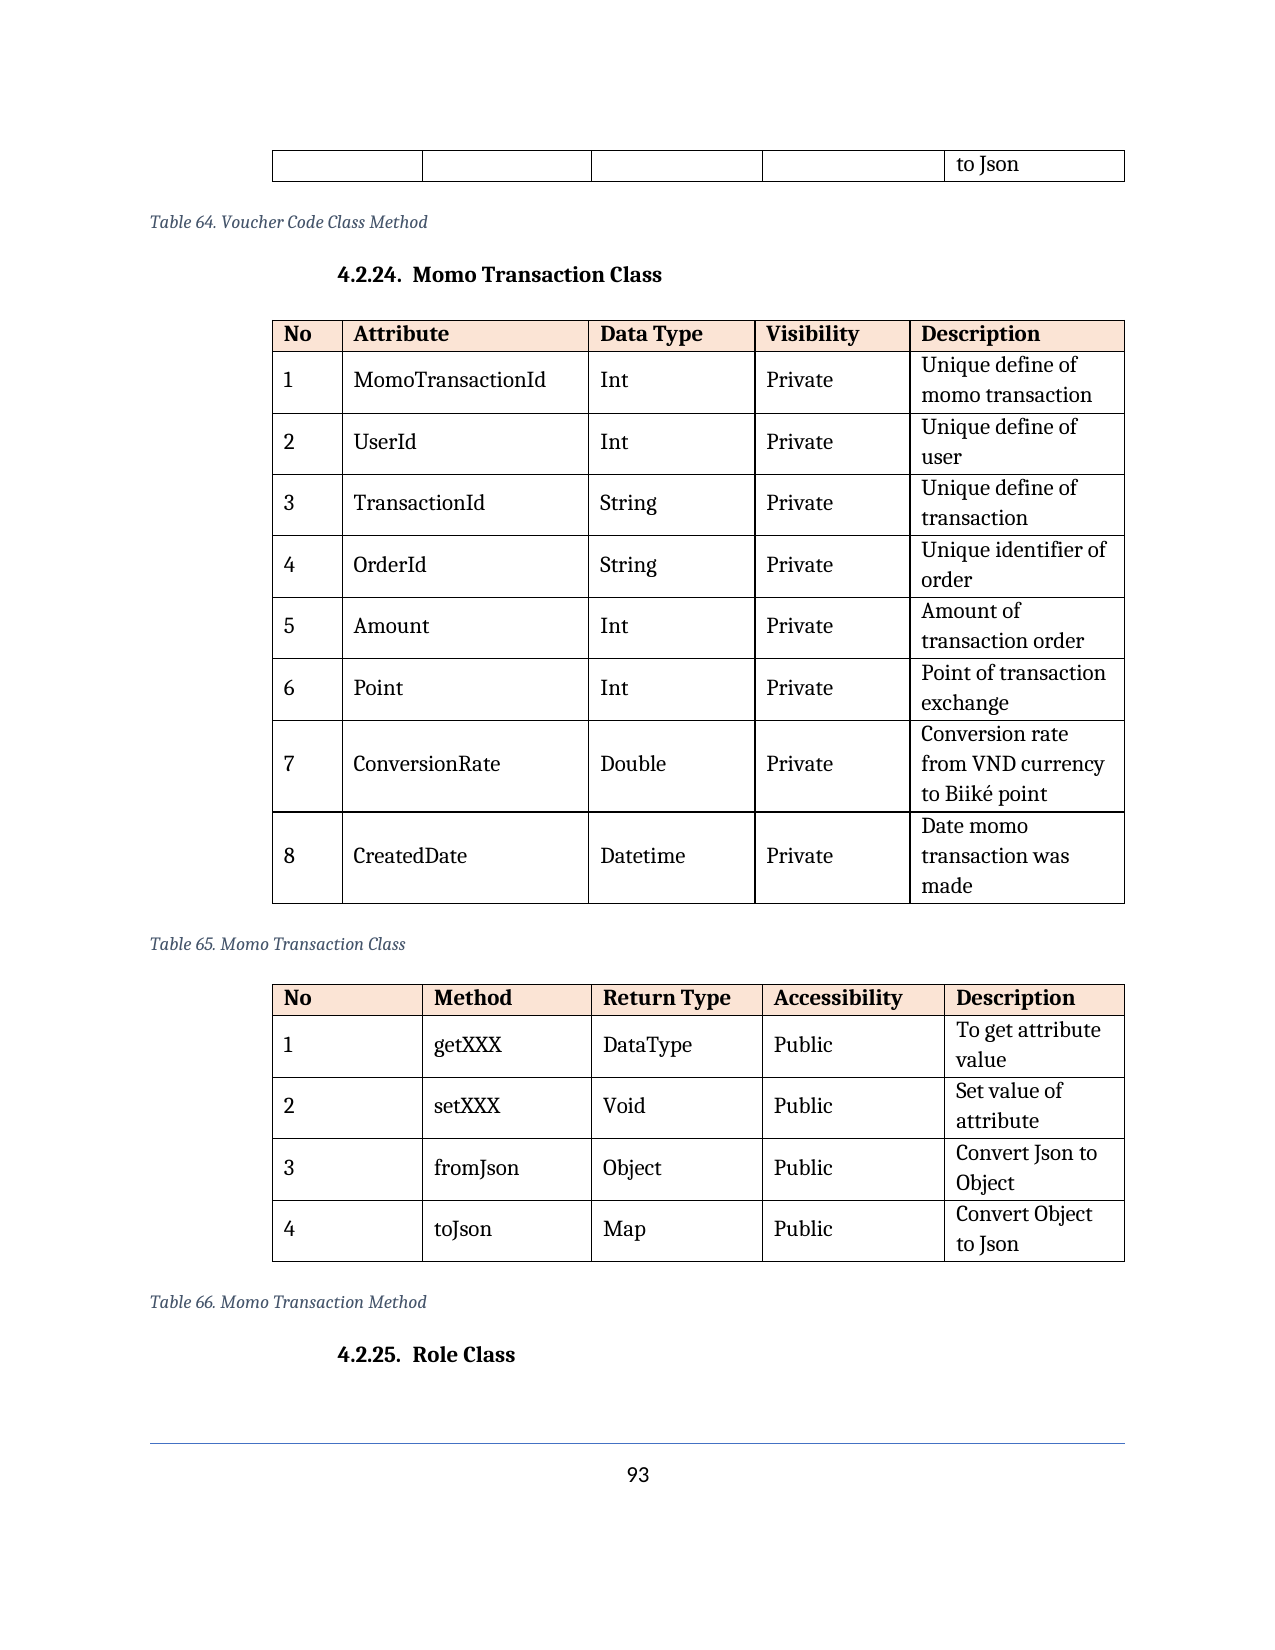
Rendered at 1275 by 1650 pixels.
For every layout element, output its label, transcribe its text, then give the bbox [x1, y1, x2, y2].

text Table 64. Voucher Code Class Method [150, 211, 1125, 233]
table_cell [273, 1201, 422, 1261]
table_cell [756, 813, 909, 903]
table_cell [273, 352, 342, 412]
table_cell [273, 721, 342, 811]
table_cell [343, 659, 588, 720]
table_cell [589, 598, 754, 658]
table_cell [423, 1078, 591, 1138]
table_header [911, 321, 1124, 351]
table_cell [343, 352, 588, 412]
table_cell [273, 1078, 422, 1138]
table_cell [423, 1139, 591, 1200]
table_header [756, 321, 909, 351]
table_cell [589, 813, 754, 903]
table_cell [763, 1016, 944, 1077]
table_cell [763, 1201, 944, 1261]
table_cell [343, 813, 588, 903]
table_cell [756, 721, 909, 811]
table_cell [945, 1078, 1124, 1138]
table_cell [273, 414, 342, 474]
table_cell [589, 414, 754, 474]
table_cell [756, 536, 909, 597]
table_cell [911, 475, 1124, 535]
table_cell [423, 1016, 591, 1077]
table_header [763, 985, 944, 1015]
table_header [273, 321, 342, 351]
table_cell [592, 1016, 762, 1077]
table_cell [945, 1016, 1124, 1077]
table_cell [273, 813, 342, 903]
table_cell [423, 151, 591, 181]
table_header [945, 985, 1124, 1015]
text Table 65. Momo Transaction Class [150, 933, 1125, 955]
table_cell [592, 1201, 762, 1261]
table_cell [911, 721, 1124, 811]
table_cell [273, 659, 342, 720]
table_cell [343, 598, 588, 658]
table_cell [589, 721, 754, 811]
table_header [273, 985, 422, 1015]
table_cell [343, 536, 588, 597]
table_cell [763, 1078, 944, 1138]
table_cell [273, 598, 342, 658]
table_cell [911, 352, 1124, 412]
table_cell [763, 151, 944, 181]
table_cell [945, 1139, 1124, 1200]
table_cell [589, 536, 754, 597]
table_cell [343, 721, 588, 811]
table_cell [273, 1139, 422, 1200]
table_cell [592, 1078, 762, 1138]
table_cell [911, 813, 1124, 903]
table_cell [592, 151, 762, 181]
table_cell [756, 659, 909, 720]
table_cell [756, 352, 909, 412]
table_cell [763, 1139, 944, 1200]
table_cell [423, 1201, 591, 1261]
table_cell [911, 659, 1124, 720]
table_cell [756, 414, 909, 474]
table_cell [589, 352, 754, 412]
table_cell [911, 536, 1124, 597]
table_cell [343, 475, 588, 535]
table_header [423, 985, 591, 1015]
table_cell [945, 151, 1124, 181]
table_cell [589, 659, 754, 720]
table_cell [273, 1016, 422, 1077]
text Table 66. Momo Transaction Method [150, 1291, 1125, 1313]
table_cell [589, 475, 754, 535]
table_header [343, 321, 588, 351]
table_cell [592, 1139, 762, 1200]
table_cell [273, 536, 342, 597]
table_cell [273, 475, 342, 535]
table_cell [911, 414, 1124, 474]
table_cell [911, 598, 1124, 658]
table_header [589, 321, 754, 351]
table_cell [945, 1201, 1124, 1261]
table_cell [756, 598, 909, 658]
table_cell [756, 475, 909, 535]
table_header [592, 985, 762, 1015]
list Momo Transaction Class [337, 262, 1125, 288]
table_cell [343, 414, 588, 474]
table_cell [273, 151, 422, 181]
list Role Class [337, 1342, 1125, 1368]
